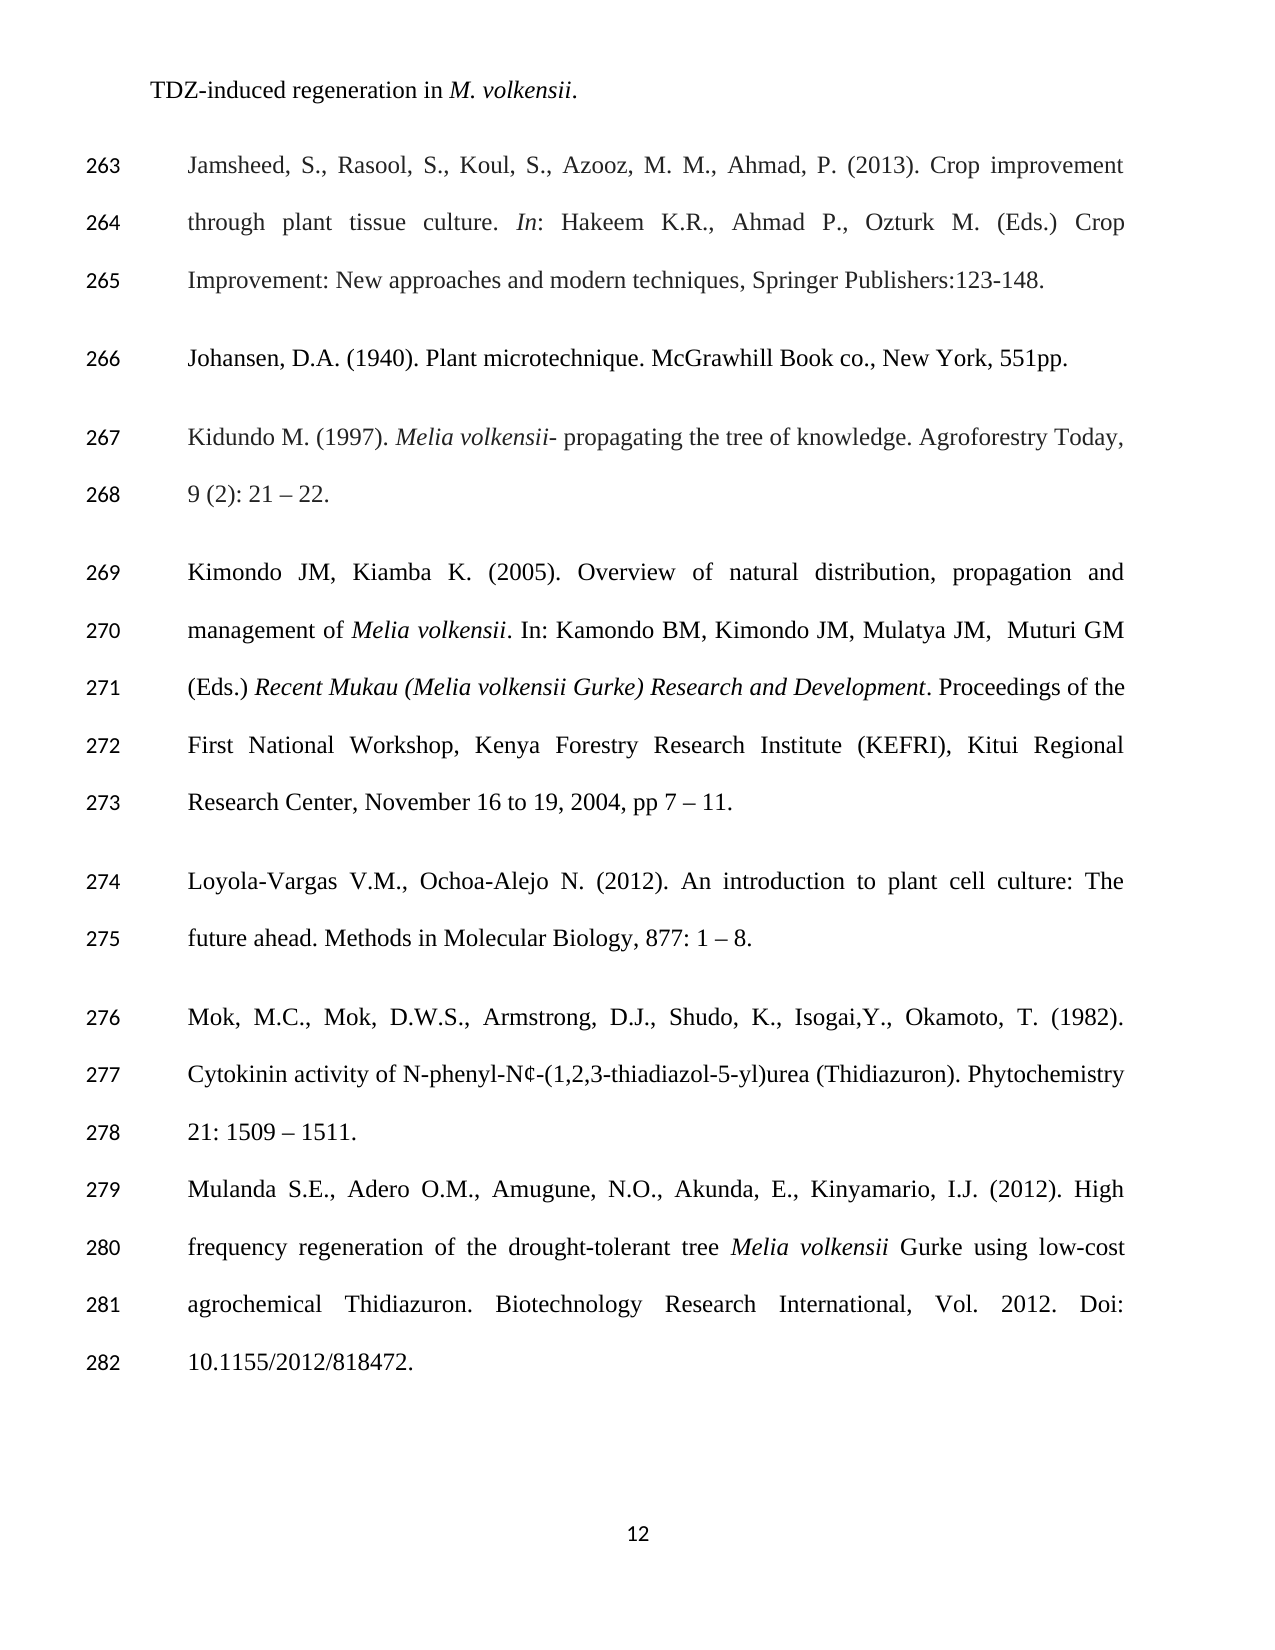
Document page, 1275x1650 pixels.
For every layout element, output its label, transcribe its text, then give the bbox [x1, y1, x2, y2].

text Johansen, D.A. (1940). Plant microtechnique. McGrawhill Book co., New York, 551pp. [187, 343, 1125, 372]
text Jamsheed, S., Rasool, S., Koul, S., Azooz, M. M., Ahmad, P. (2013). Crop improvement through plant tissue culture. In: Hakeem K.R., Ahmad P., Ozturk M. (Eds.) Crop Improvement: New approaches and modern techniques, Springer Publishers:123-148. [187, 150, 1125, 294]
text Kidundo M. (1997). Melia volkensii- propagating the tree of knowledge. Agroforestry Today, 9 (2): 21 – 22. [187, 422, 1125, 508]
text Mok, M.C., Mok, D.W.S., Armstrong, D.J., Shudo, K., Isogai,Y., Okamoto, T. (1982). Cytokinin activity of N-phenyl-N¢-(1,2,3-thiadiazol-5-yl)urea (Thidiazuron). Phytochemistry 21: 1509 – 1511. [187, 1002, 1125, 1145]
text Mulanda S.E., Adero O.M., Amugune, N.O., Akunda, E., Kinyamario, I.J. (2012). High frequency regeneration of the drought-tolerant tree Melia volkensii Gurke using low-cost agrochemical Thidiazuron. Biotechnology Research International, Vol. 2012. Doi: 10.1155/2012/818472. [187, 1174, 1125, 1375]
text Loyola-Vargas V.M., Ochoa-Alejo N. (2012). An introduction to plant cell culture: The future ahead. Methods in Molecular Biology, 877: 1 – 8. [187, 866, 1125, 952]
text Kimondo JM, Kiamba K. (2005). Overview of natural distribution, propagation and management of Melia volkensii. In: Kamondo BM, Kimondo JM, Mulatya JM, Muturi GM (Eds.) Recent Mukau (Melia volkensii Gurke) Research and Development. Proceedings of the First National Workshop, Kenya Forestry Research Institute (KEFRI), Kitui Regional Research Center, November 16 to 19, 2004, pp 7 – 11. [187, 557, 1125, 816]
